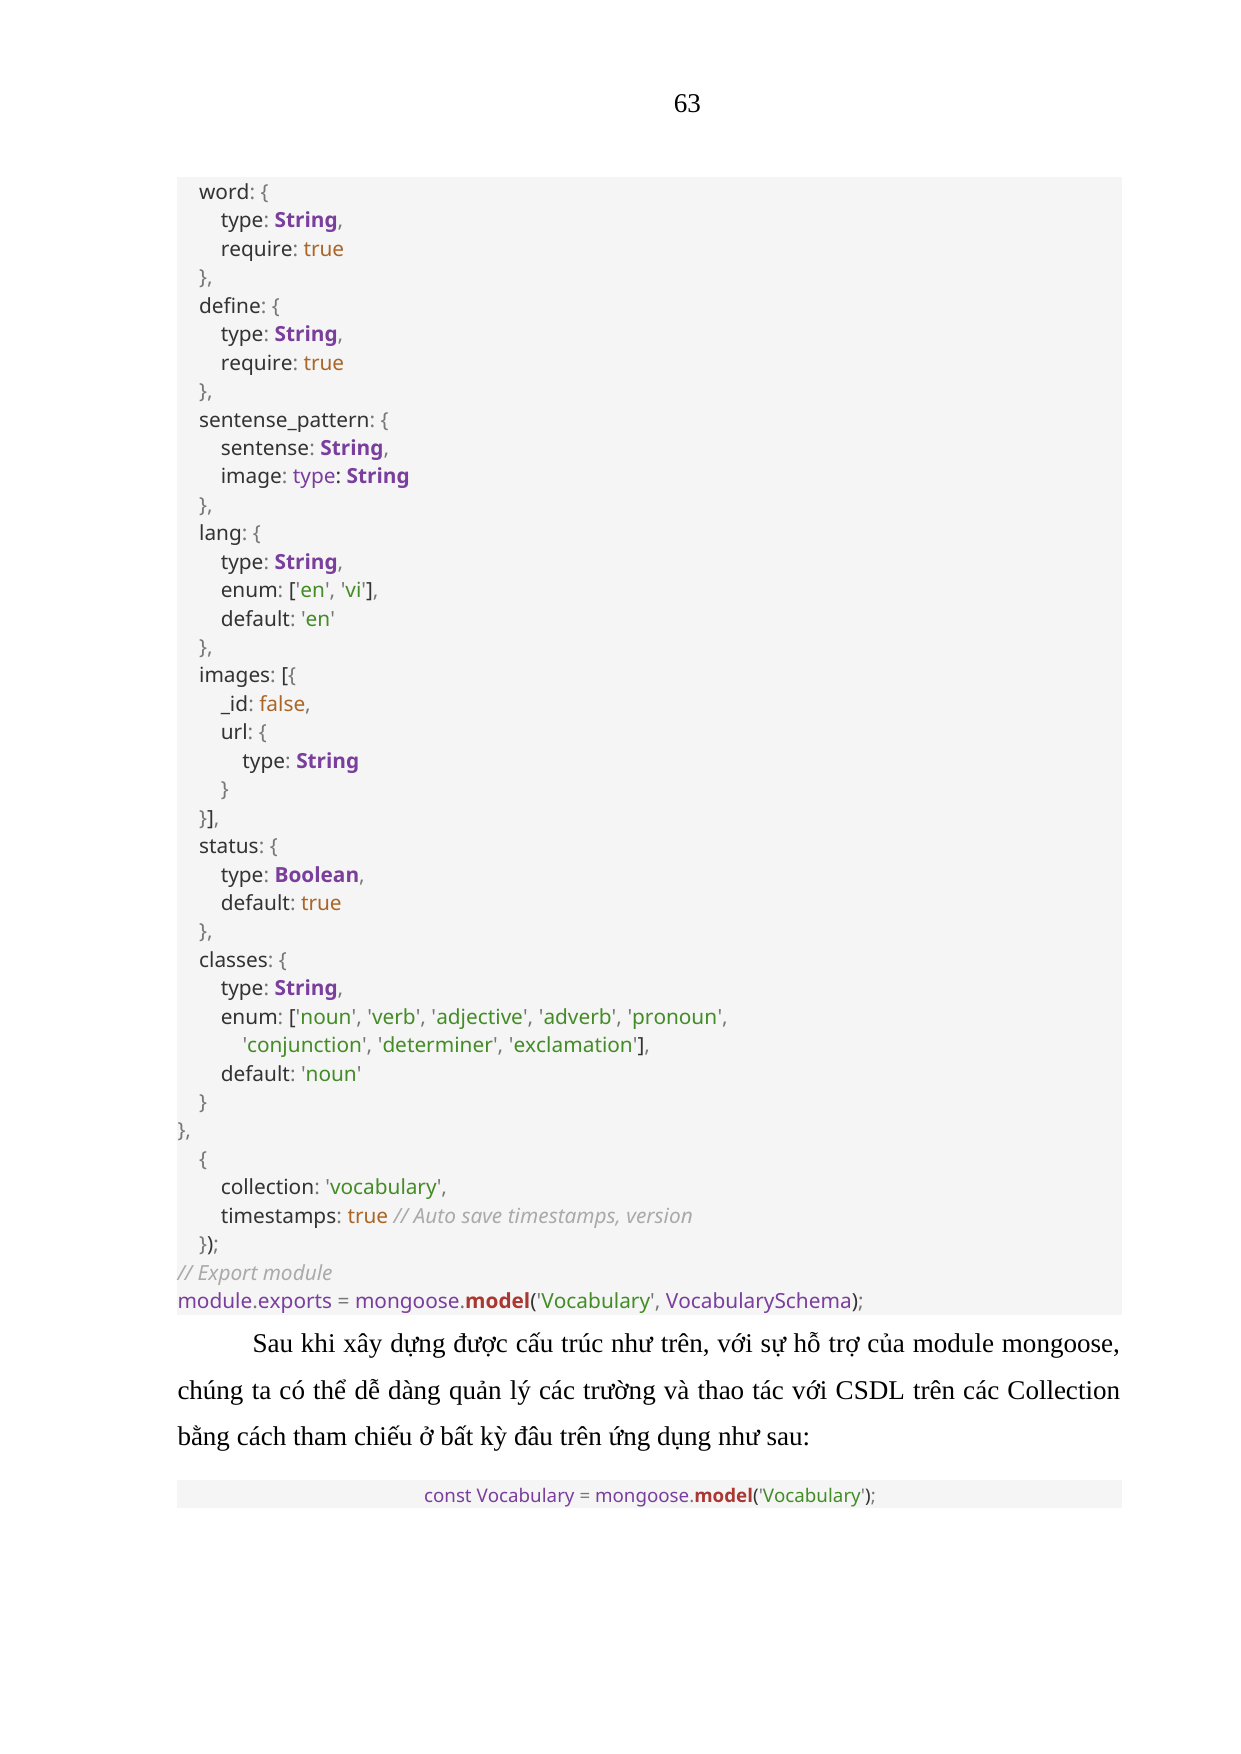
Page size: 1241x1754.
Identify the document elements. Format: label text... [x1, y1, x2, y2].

text word: { [177, 177, 1122, 206]
text }, [177, 917, 1122, 945]
text }); [177, 1229, 1122, 1258]
text Sau khi xây dựng được cấu trúc như trên, với sự hỗ trợ của module mongoose, chúng ta có thể dễ dàng quản lý các trường và thao tác với CSDL trên các Collection bằng cách tham chiếu ở bất kỳ đâu trên ứng dụng như sau: [177, 1327, 1122, 1452]
text }, [177, 376, 1122, 405]
text sentense_pattern: { [177, 405, 1122, 433]
text 'conjunction', 'determiner', 'exclamation'], [177, 1030, 1122, 1059]
text enum: ['noun', 'verb', 'adjective', 'adverb', 'pronoun', [177, 1002, 1122, 1030]
text }], [177, 803, 1122, 831]
text }, [177, 1116, 1122, 1144]
text module.exports = mongoose.model('Vocabulary', VocabularySchema); [177, 1286, 1122, 1315]
text require: true [177, 348, 1122, 376]
text }, [177, 632, 1122, 661]
text sentense: String, [177, 433, 1122, 462]
text collection: 'vocabulary', [177, 1172, 1122, 1201]
text status: { [177, 831, 1122, 860]
text url: { [177, 717, 1122, 746]
text const Vocabulary = mongoose.model('Vocabulary'); [177, 1480, 1122, 1508]
text define: { [177, 291, 1122, 319]
text image: type: String [177, 462, 1122, 490]
text { [177, 1144, 1122, 1172]
text }, [177, 490, 1122, 518]
text type: String, [177, 973, 1122, 1002]
text timestamps: true // Auto save timestamps, version [177, 1201, 1122, 1229]
text _id: false, [177, 689, 1122, 717]
text require: true [177, 234, 1122, 262]
text classes: { [177, 945, 1122, 973]
text images: [{ [177, 661, 1122, 689]
text default: true [177, 888, 1122, 917]
text lang: { [177, 518, 1122, 547]
text }, [177, 262, 1122, 291]
text type: String [177, 746, 1122, 774]
text } [177, 1087, 1122, 1116]
text default: 'noun' [177, 1059, 1122, 1087]
text type: String, [177, 319, 1122, 348]
text type: String, [177, 547, 1122, 575]
text // Export module [177, 1258, 1122, 1286]
text type: Boolean, [177, 860, 1122, 888]
text type: String, [177, 206, 1122, 234]
text default: 'en' [177, 604, 1122, 632]
text } [177, 774, 1122, 803]
text enum: ['en', 'vi'], [177, 575, 1122, 604]
